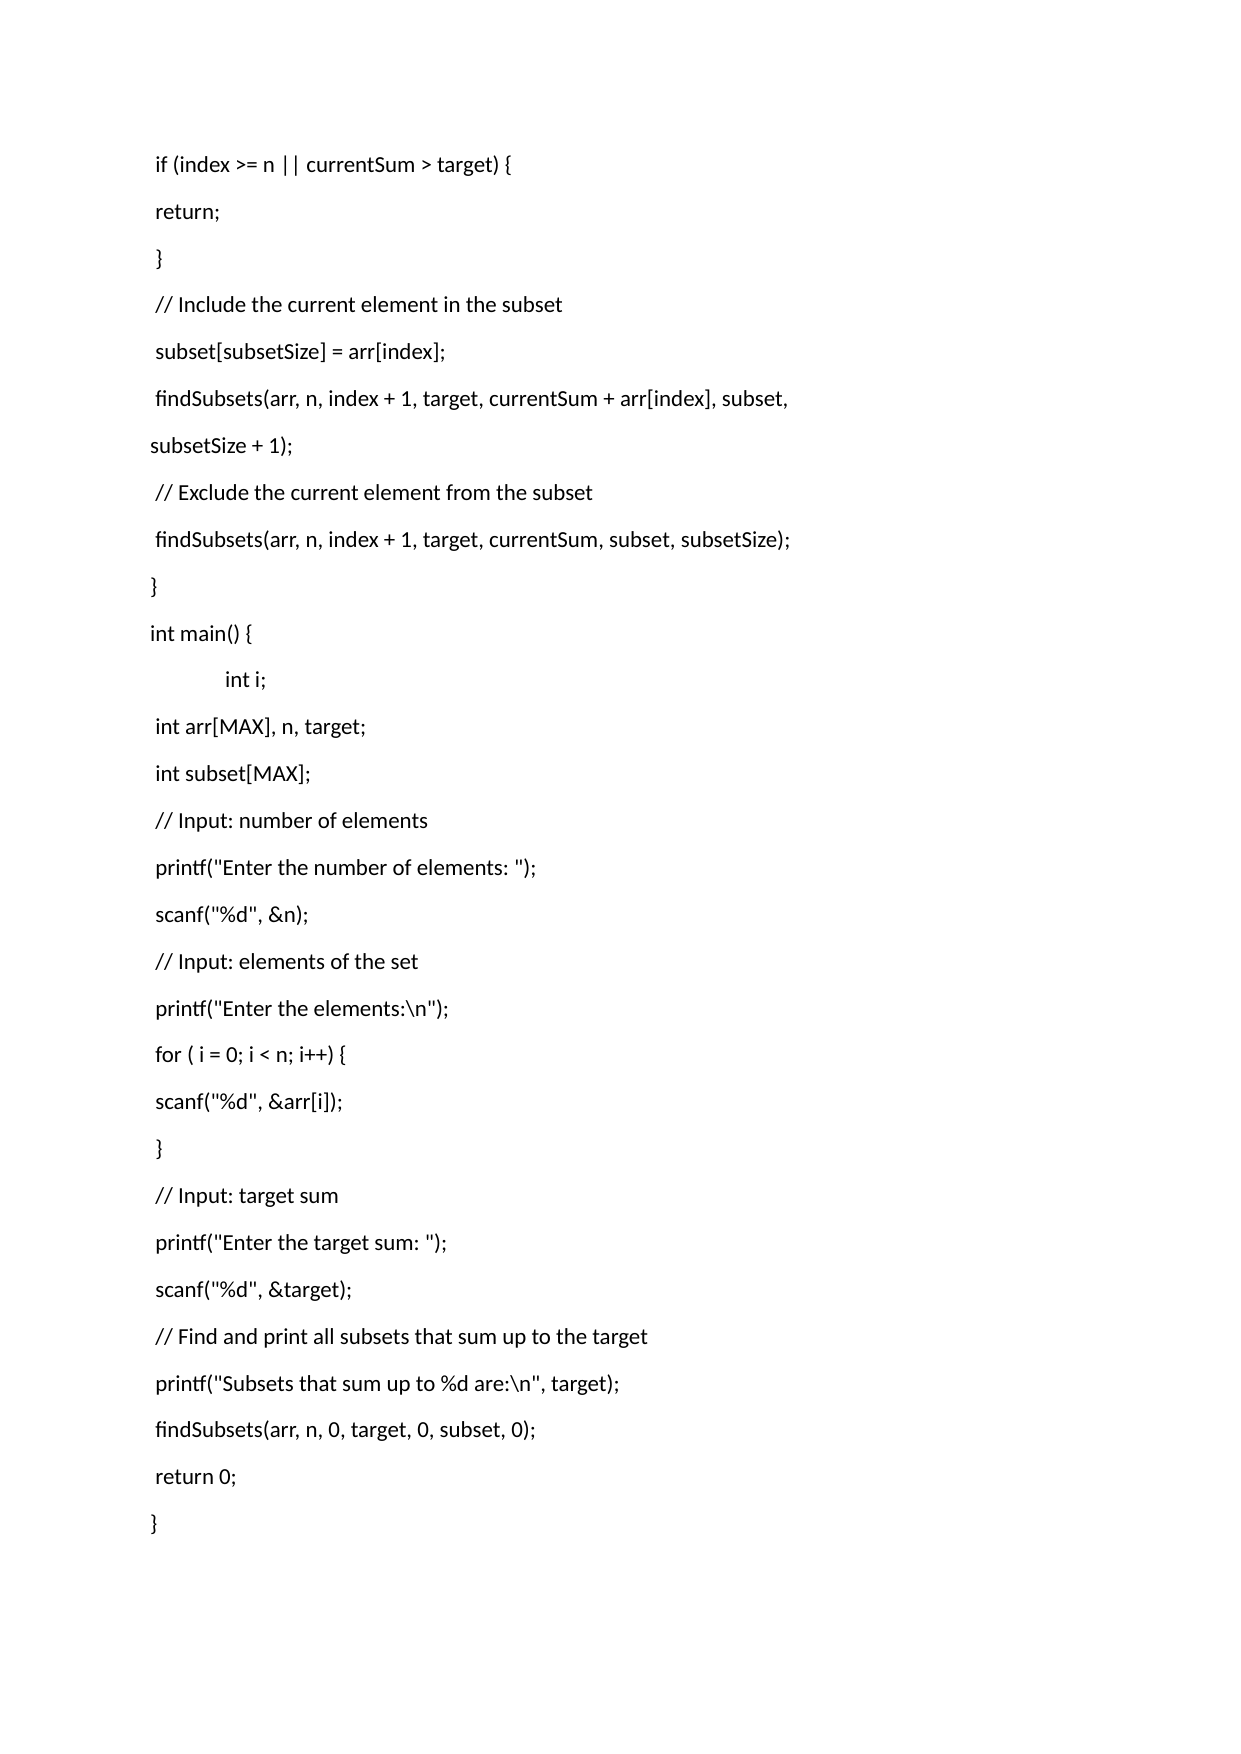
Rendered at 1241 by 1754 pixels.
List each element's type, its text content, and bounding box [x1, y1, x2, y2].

text int main() { [150, 619, 1090, 647]
text } [150, 572, 1090, 600]
text int i; [150, 666, 1090, 694]
text scanf("%d", &arr[i]); [150, 1087, 1090, 1116]
text // Input: number of elements [150, 806, 1090, 834]
text return 0; [150, 1462, 1090, 1491]
text printf("Enter the elements:\n"); [150, 994, 1090, 1022]
text findSubsets(arr, n, index + 1, target, currentSum, subset, subsetSize); [150, 525, 1090, 553]
text subsetSize + 1); [150, 431, 1090, 459]
text } [150, 1509, 1090, 1537]
text scanf("%d", &target); [150, 1275, 1090, 1303]
text // Include the current element in the subset [150, 291, 1090, 319]
text } [150, 1134, 1090, 1162]
text // Exclude the current element from the subset [150, 478, 1090, 506]
text printf("Subsets that sum up to %d are:\n", target); [150, 1369, 1090, 1397]
text findSubsets(arr, n, index + 1, target, currentSum + arr[index], subset, [150, 384, 1090, 412]
text // Input: elements of the set [150, 947, 1090, 975]
text printf("Enter the target sum: "); [150, 1228, 1090, 1256]
text if (index >= n || currentSum > target) { [150, 150, 1090, 178]
text findSubsets(arr, n, 0, target, 0, subset, 0); [150, 1416, 1090, 1444]
text printf("Enter the number of elements: "); [150, 853, 1090, 881]
text } [150, 244, 1090, 272]
text // Input: target sum [150, 1181, 1090, 1209]
text return; [150, 197, 1090, 225]
text int arr[MAX], n, target; [150, 712, 1090, 741]
text for ( i = 0; i < n; i++) { [150, 1041, 1090, 1069]
text scanf("%d", &n); [150, 900, 1090, 928]
text // Find and print all subsets that sum up to the target [150, 1322, 1090, 1350]
text int subset[MAX]; [150, 759, 1090, 787]
text subset[subsetSize] = arr[index]; [150, 337, 1090, 366]
